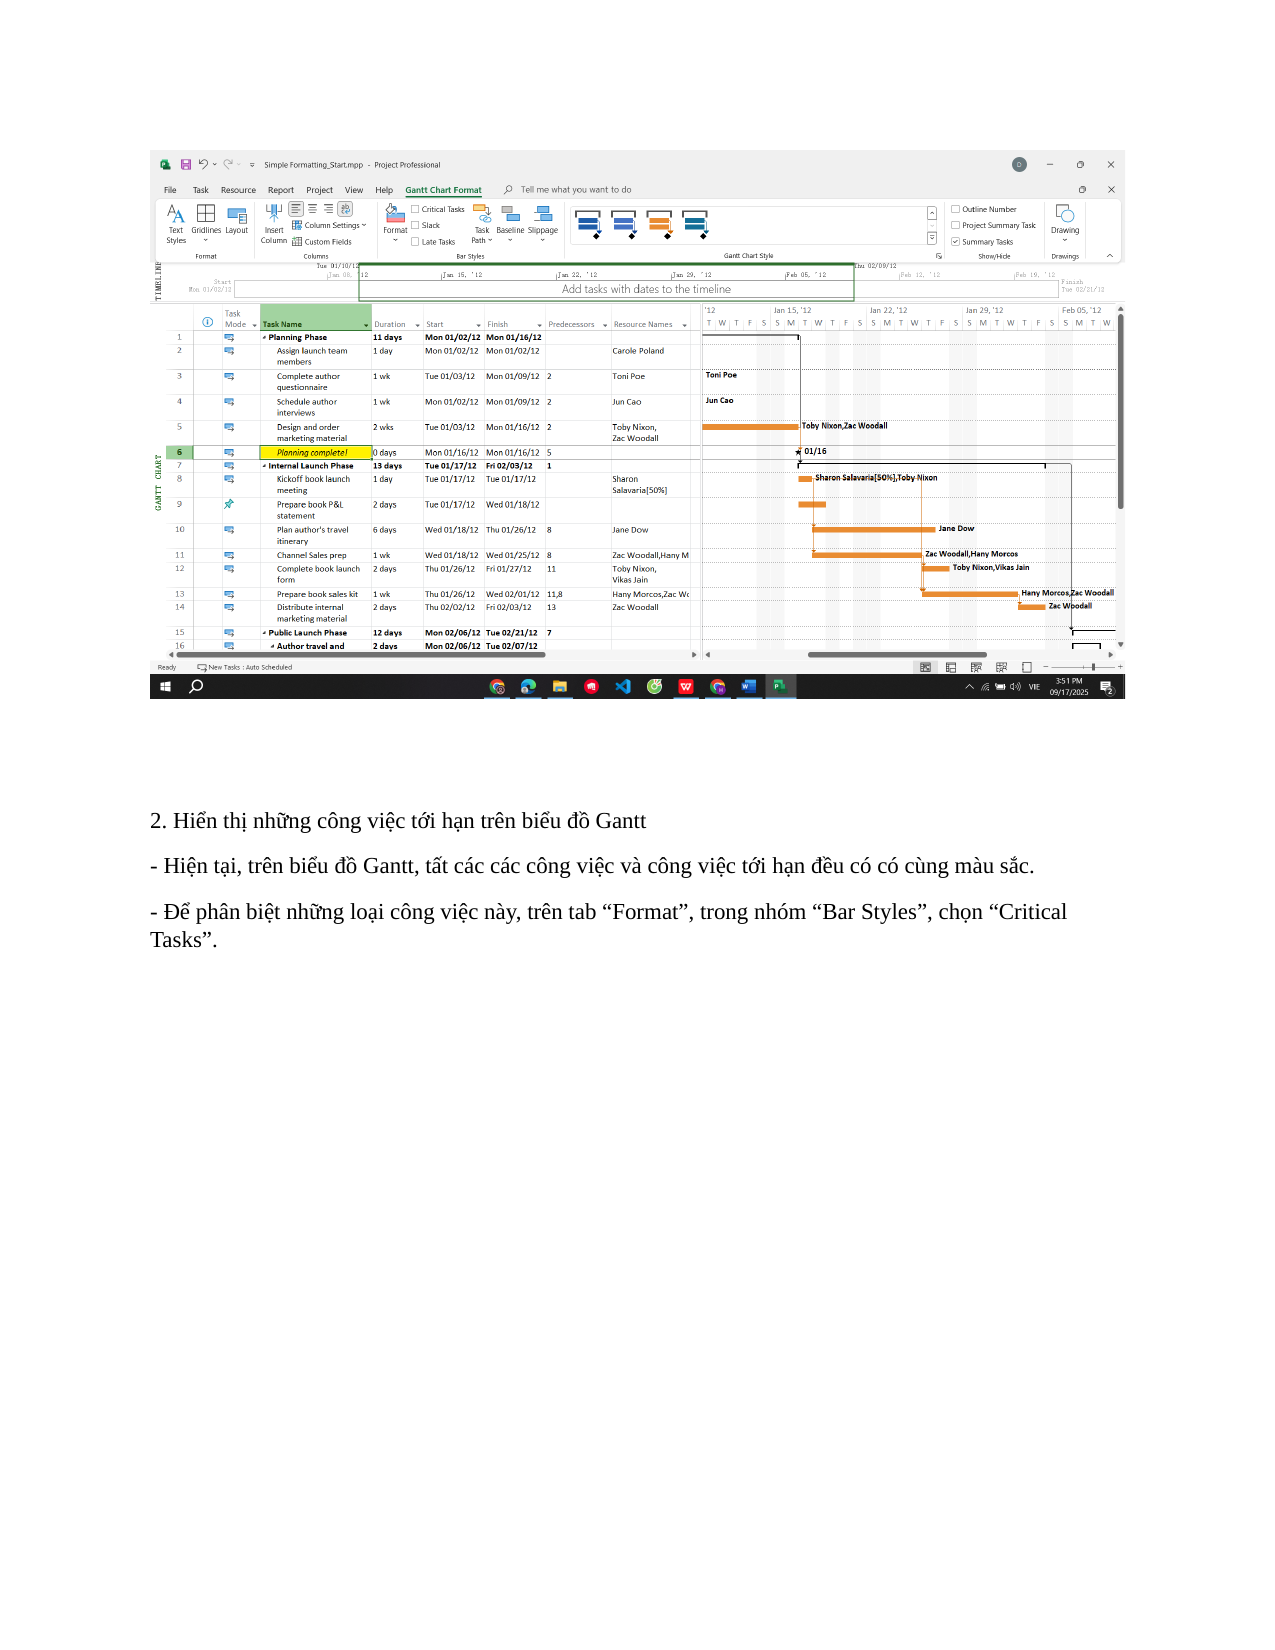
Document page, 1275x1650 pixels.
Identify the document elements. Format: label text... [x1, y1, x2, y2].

text - Hiện tại, trên biểu đồ Gantt, tất các các công việc và công việc tới hạn đều có có cùng màu sắc. [150, 853, 1125, 879]
picture [150, 150, 1125, 699]
text - Để phân biệt những loại công việc này, trên tab “Format”, trong nhóm “Bar Styles”, chọn “Critical Tasks”. [150, 898, 1125, 952]
text 2. Hiển thị những công việc tới hạn trên biểu đồ Gantt [150, 807, 1125, 834]
